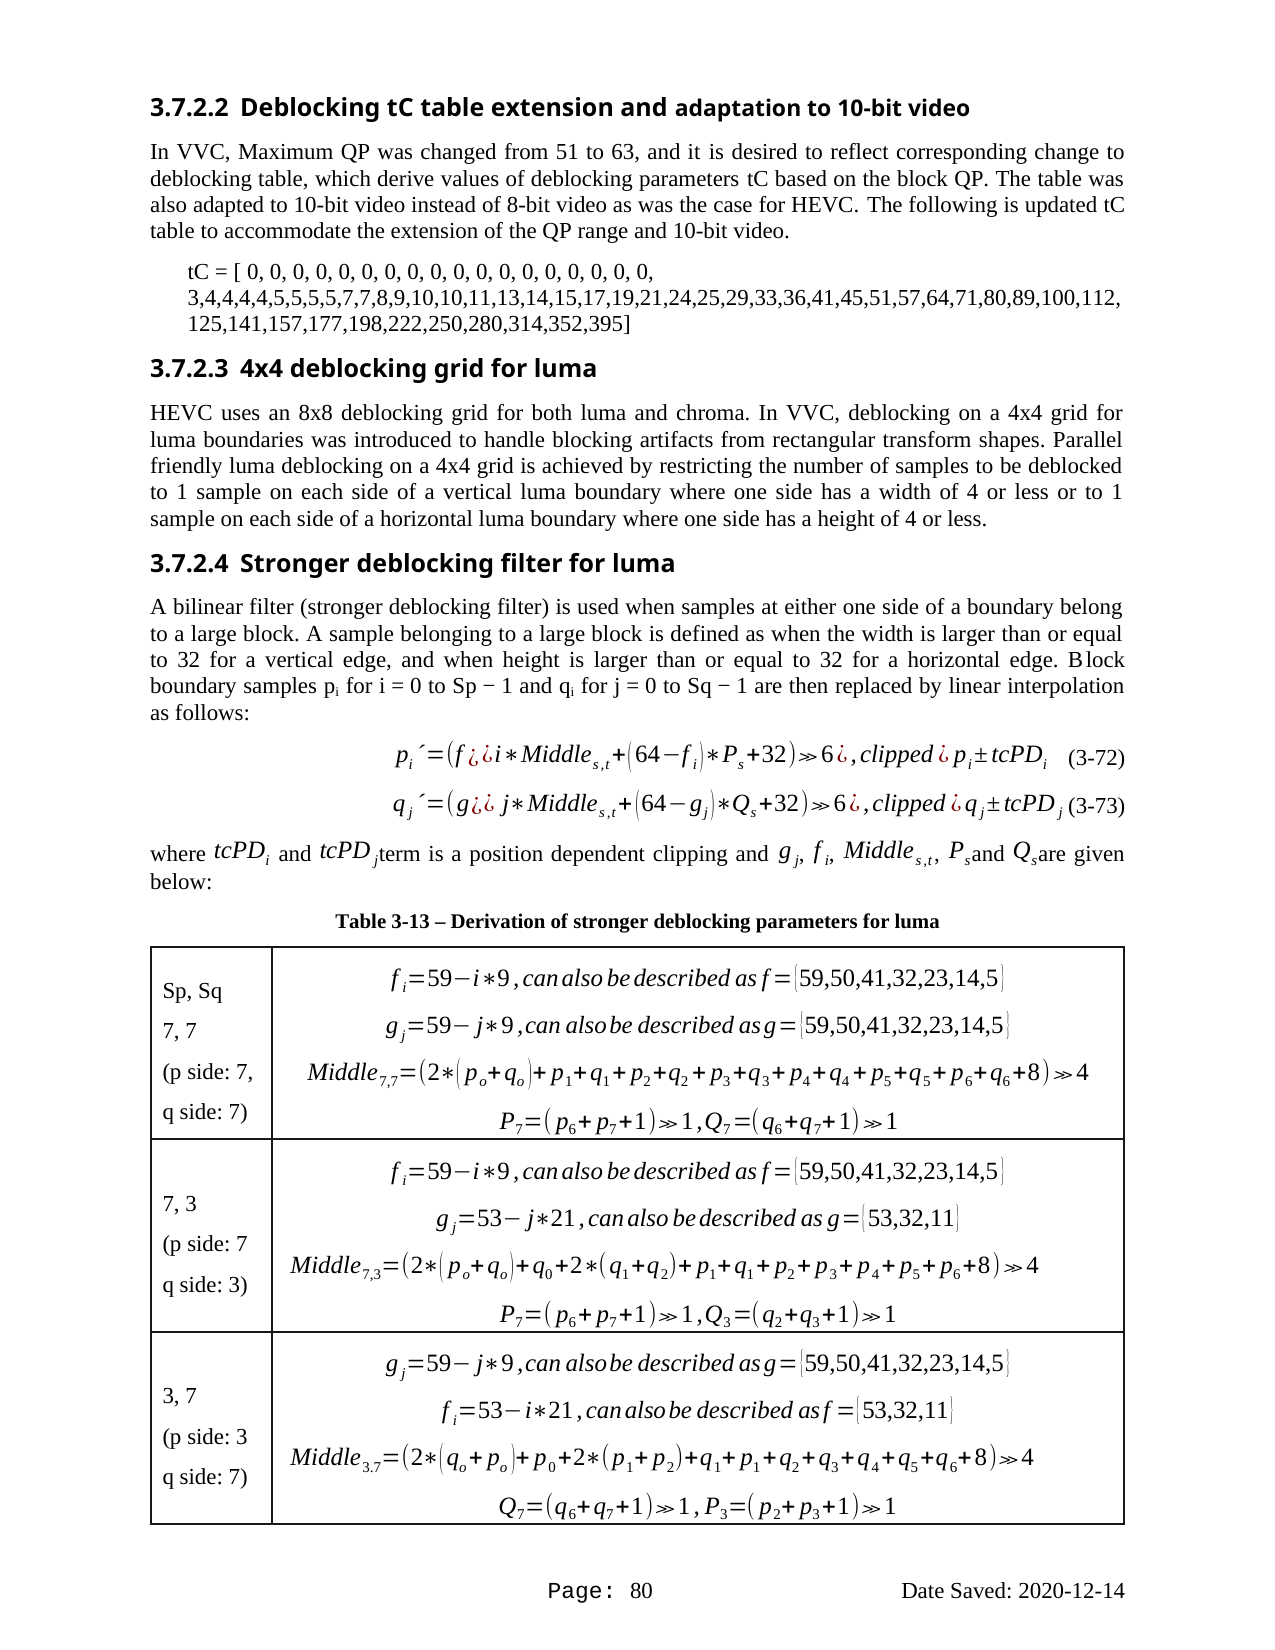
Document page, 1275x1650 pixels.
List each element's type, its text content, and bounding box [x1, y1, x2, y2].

subtitle 4x4 deblocking grid for luma [150, 351, 1125, 385]
table_cell 3, 7 (p side: 3 q side: 7) [152, 1333, 271, 1523]
text In VVC, Maximum QP was changed from 51 to 63, and it is desired to reflect corresponding change to deblocking table, which derive values of deblocking parameters tC based on the block QP. The table was also adapted to 10-bit video instead of 8-bit video as was the case for HEVC. The following is updated tC table to accommodate the extension of the QP range and 10-bit video. [150, 138, 1125, 244]
text A bilinear filter (stronger deblocking filter) is used when samples at either one side of a boundary belong to a large block. A sample belonging to a large block is defined as when the width is larger than or equal to 32 for a vertical edge, and when height is larger than or equal to 32 for a horizontal edge. Block boundary samples pi for i = 0 to Sp − 1 and qi for j = 0 to Sq − 1 are then replaced by linear interpolation as follows: [150, 593, 1125, 725]
table_cell 7, 3 (p side: 7 q side: 3) [152, 1140, 271, 1331]
text tC = [ 0, 0, 0, 0, 0, 0, 0, 0, 0, 0, 0, 0, 0, 0, 0, 0, 0, 0, 3,4,4,4,4,5,5,5,5,7,7,8,9,10,10,11,13,14,15,17,19,21,24,25,29,33,36,41,45,51,57,64,71,80,89,100,112,125,141,157,177,198,222,250,280,314,352,395] [187, 258, 1125, 337]
table_header [273, 948, 1123, 1138]
text (3-73) [150, 788, 1125, 823]
text where and term is a position dependent clipping and , , , and are given below: [150, 837, 1125, 895]
table_cell [273, 1333, 1123, 1523]
table_cell [273, 1140, 1123, 1331]
table_header Sp, Sq 7, 7 (p side: 7, q side: 7) [152, 948, 271, 1138]
text Table 3-13 – Derivation of stronger deblocking parameters for luma [150, 909, 1125, 933]
subtitle Stronger deblocking filter for luma [150, 545, 1125, 579]
text (3-72) [150, 739, 1125, 774]
subtitle Deblocking tC table extension and adaptation to 10-bit video [150, 90, 1125, 124]
text HEVC uses an 8x8 deblocking grid for both luma and chroma. In VVC, deblocking on a 4x4 grid for luma boundaries was introduced to handle blocking artifacts from rectangular transform shapes. Parallel friendly luma deblocking on a 4x4 grid is achieved by restricting the number of samples to be deblocked to 1 sample on each side of a vertical luma boundary where one side has a width of 4 or less or to 1 sample on each side of a horizontal luma boundary where one side has a height of 4 or less. [150, 399, 1125, 531]
